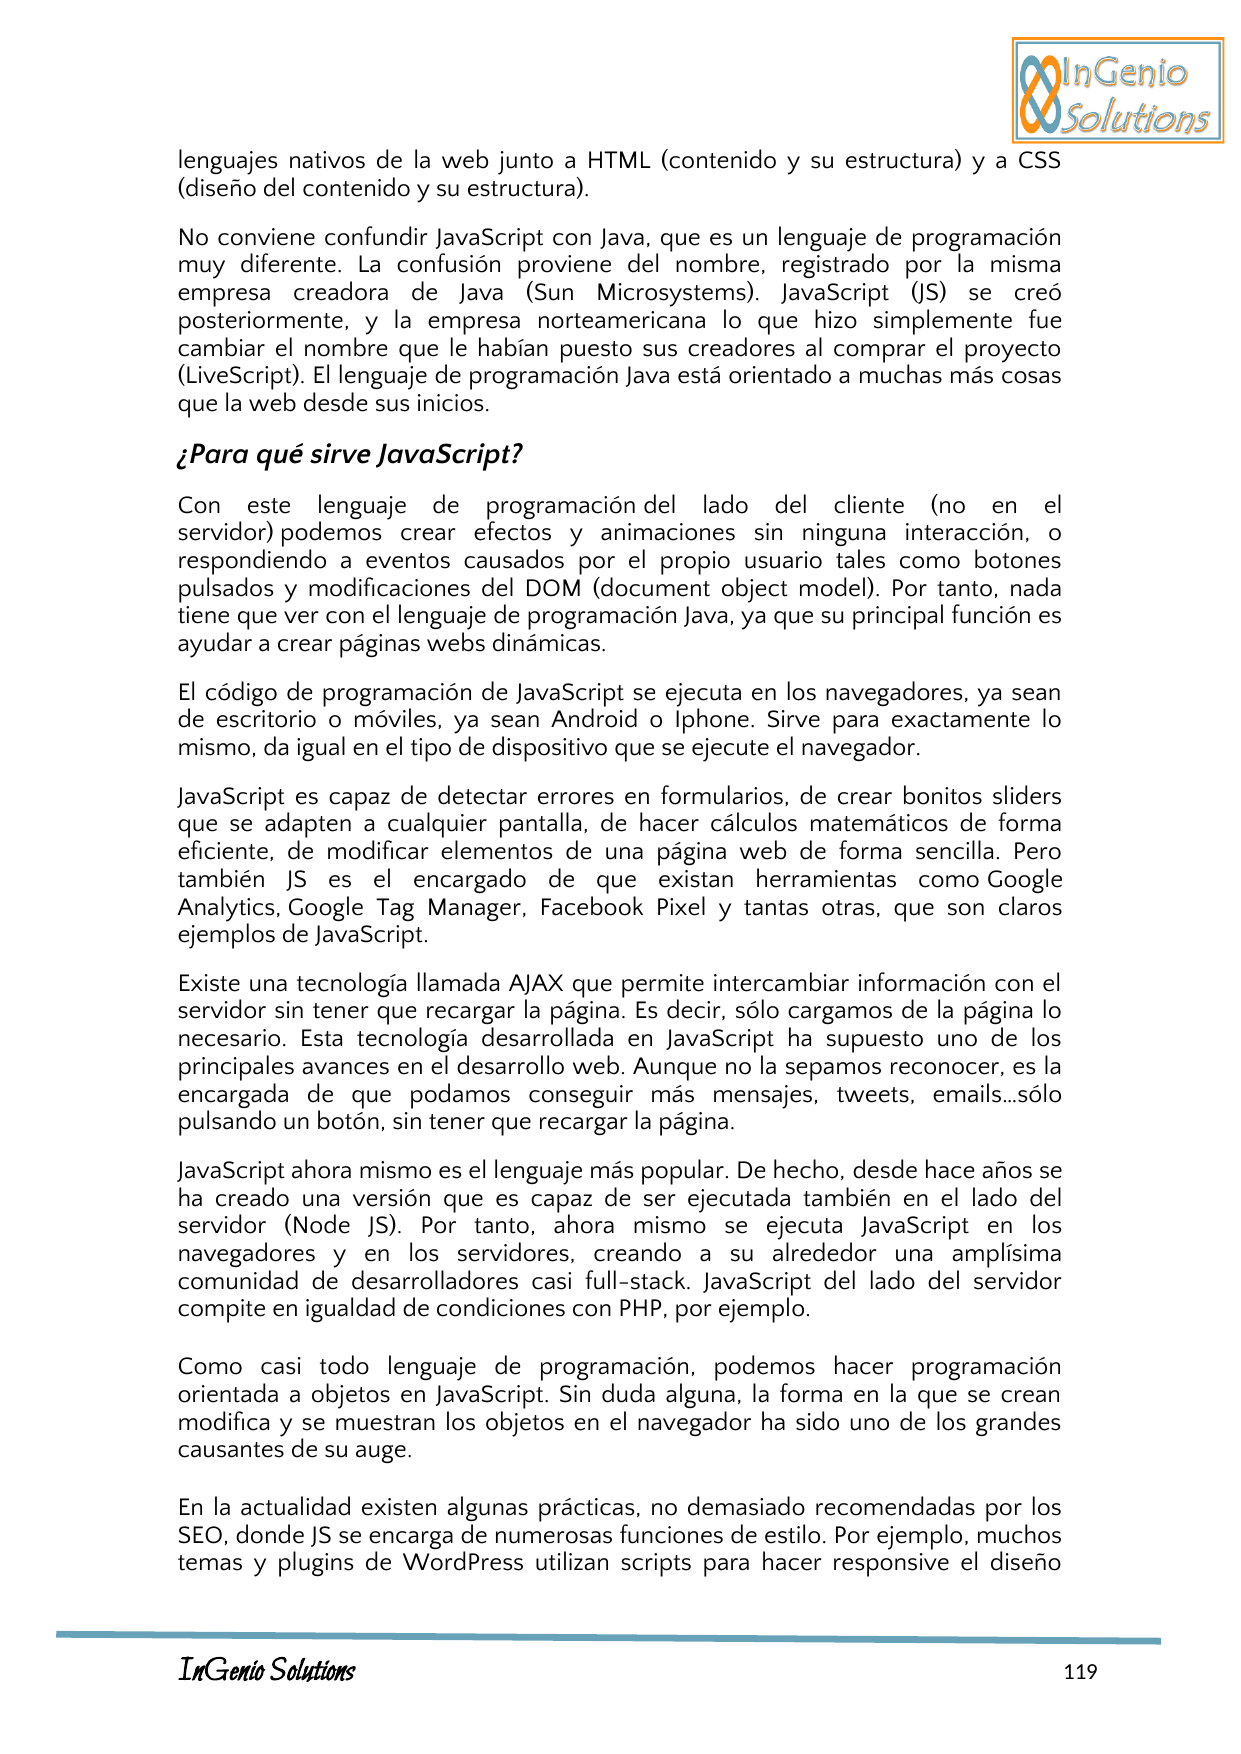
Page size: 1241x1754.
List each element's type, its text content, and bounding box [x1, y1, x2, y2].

text Como casi todo lenguaje de programación, podemos hacer programación orientada a objetos en JavaScript. Sin duda alguna, la forma en la que se crean modifica y se muestran los objetos en el navegador ha sido uno de los grandes causantes de su auge. [177, 1353, 1063, 1464]
text Con este lenguaje de programación del lado del cliente (no en el servidor) podemos crear efectos y animaciones sin ninguna interacción, o respondiendo a eventos causados por el propio usuario tales como botones pulsados y modificaciones del DOM (document object model). Por tanto, nada tiene que ver con el lenguaje de programación Java, ya que su principal función es ayudar a crear páginas webs dinámicas. [177, 492, 1063, 658]
text No conviene confundir JavaScript con Java, que es un lenguaje de programación muy diferente. La confusión proviene del nombre, registrado por la misma empresa creadora de Java (Sun Microsystems). JavaScript (JS) se creó posteriormente, y la empresa norteamericana lo que hizo simplemente fue cambiar el nombre que le habían puesto sus creadores al comprar el proyecto (LiveScript). El lenguaje de programación Java está orientado a muchas más cosas que la web desde sus inicios. [177, 224, 1063, 418]
text Existe una tecnología llamada AJAX que permite intercambiar información con el servidor sin tener que recargar la página. Es decir, sólo cargamos de la página lo necesario. Esta tecnología desarrollada en JavaScript ha supuesto uno de los principales avances en el desarrollo web. Aunque no la sepamos reconocer, es la encargada de que podamos conseguir más mensajes, tweets, emails…sólo pulsando un botón, sin tener que recargar la página. [177, 970, 1063, 1136]
text ¿Para qué sirve JavaScript? [177, 439, 1063, 471]
text JavaScript es capaz de detectar errores en formularios, de crear bonitos sliders que se adapten a cualquier pantalla, de hacer cálculos matemáticos de forma eficiente, de modificar elementos de una página web de forma sencilla. Pero también JS es el encargado de que existan herramientas como Google Analytics, Google Tag Manager, Facebook Pixel y tantas otras, que son claros ejemplos de JavaScript. [177, 783, 1063, 949]
text JavaScript ahora mismo es el lenguaje más popular. De hecho, desde hace años se ha creado una versión que es capaz de ser ejecutada también en el lado del servidor (Node JS). Por tanto, ahora mismo se ejecuta JavaScript en los navegadores y en los servidores, creando a su alrededor una amplísima comunidad de desarrolladores casi full-stack. JavaScript del lado del servidor compite en igualdad de condiciones con PHP, por ejemplo. [177, 1157, 1063, 1323]
picture [1011, 37, 1225, 146]
text El código de programación de JavaScript se ejecuta en los navegadores, ya sean de escritorio o móviles, ya sean Android o Iphone. Sirve para exactamente lo mismo, da igual en el tipo de dispositivo que se ejecute el navegador. [177, 679, 1063, 762]
